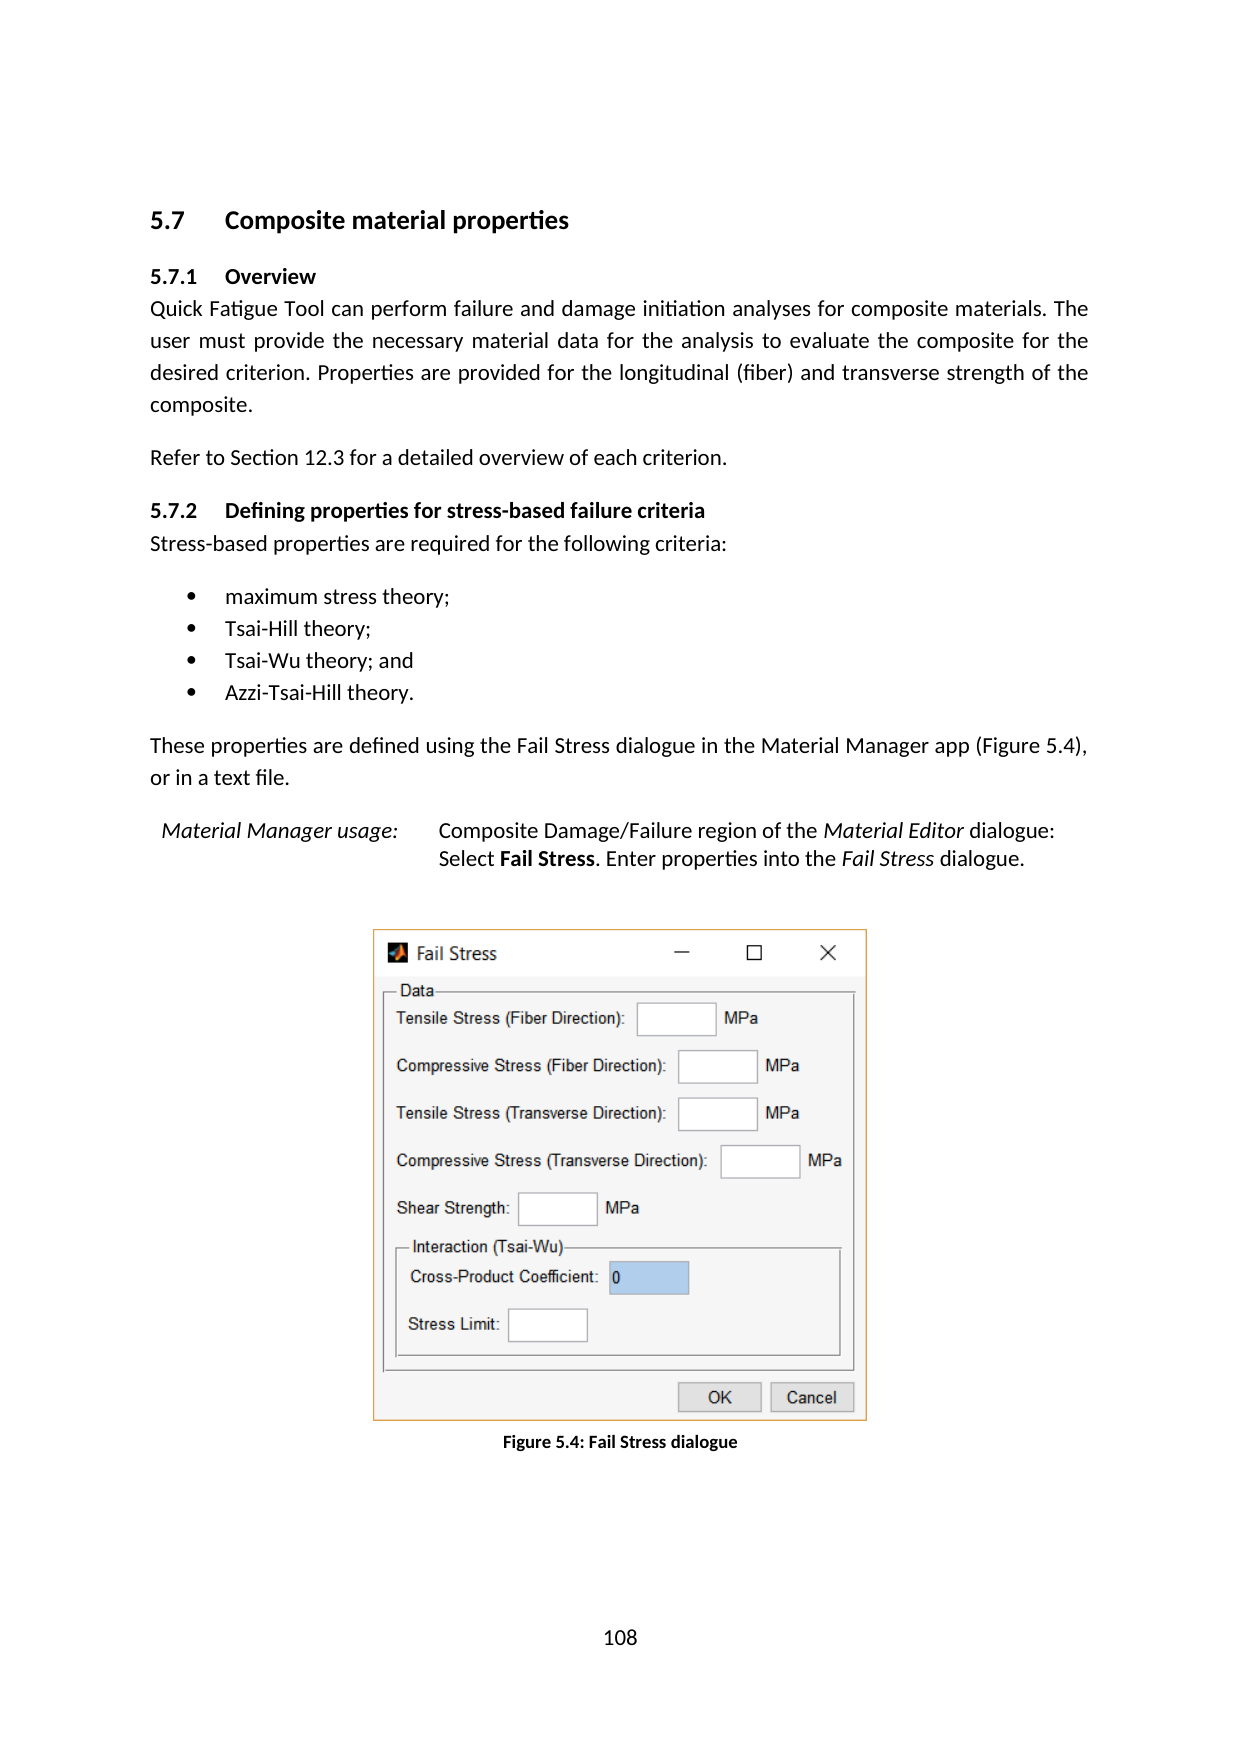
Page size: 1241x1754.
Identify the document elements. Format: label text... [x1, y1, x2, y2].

text Refer to Section 12.3 for a detailed overview of each criterion. [150, 443, 1090, 472]
subtitle 5.7 Composite material properties [150, 203, 1090, 236]
text Quick Fatigue Tool can perform failure and damage initiation analyses for composite materials. The user must provide the necessary material data for the analysis to evaluate the composite for the desired criterion. Properties are provided for the longitudinal (fiber) and transverse strength of the composite. [150, 294, 1090, 418]
list Azzi-Tsai-Hill theory. [187, 678, 1090, 706]
text These properties are defined using the Fail Stress dialogue in the Material Manager app (Figure 5.4), or in a text file. [150, 731, 1090, 792]
subtitle 5.7.1 Overview [150, 262, 1090, 290]
list maximum stress theory; [187, 582, 1090, 610]
list Tsai-Hill theory; [187, 614, 1090, 642]
text Stress-based properties are required for the following criteria: [150, 529, 1090, 557]
picture [373, 929, 867, 1421]
subtitle 5.7.2 Defining properties for stress-based failure criteria [150, 497, 1090, 524]
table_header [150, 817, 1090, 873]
list Tsai-Wu theory; and [187, 646, 1090, 674]
